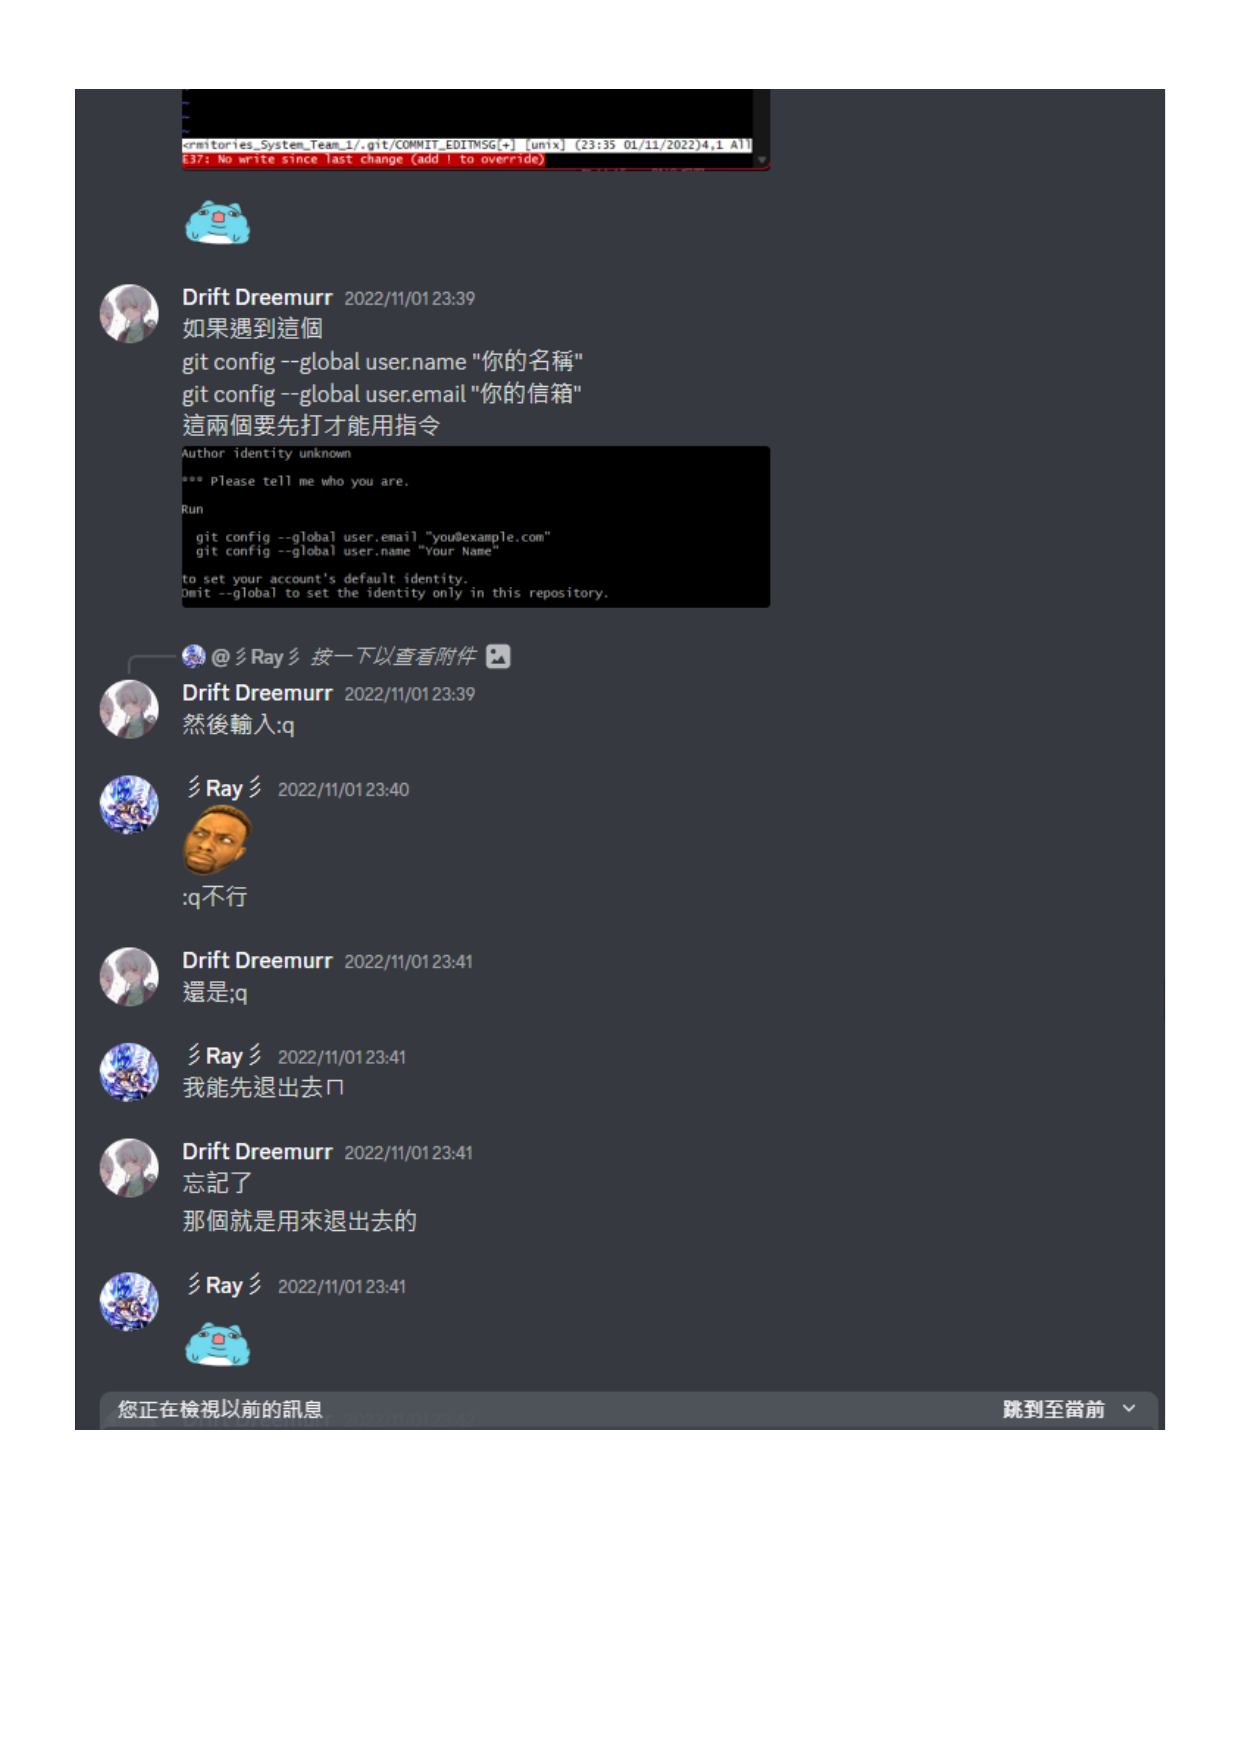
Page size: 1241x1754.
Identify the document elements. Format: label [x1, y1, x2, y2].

picture [75, 89, 1166, 1430]
